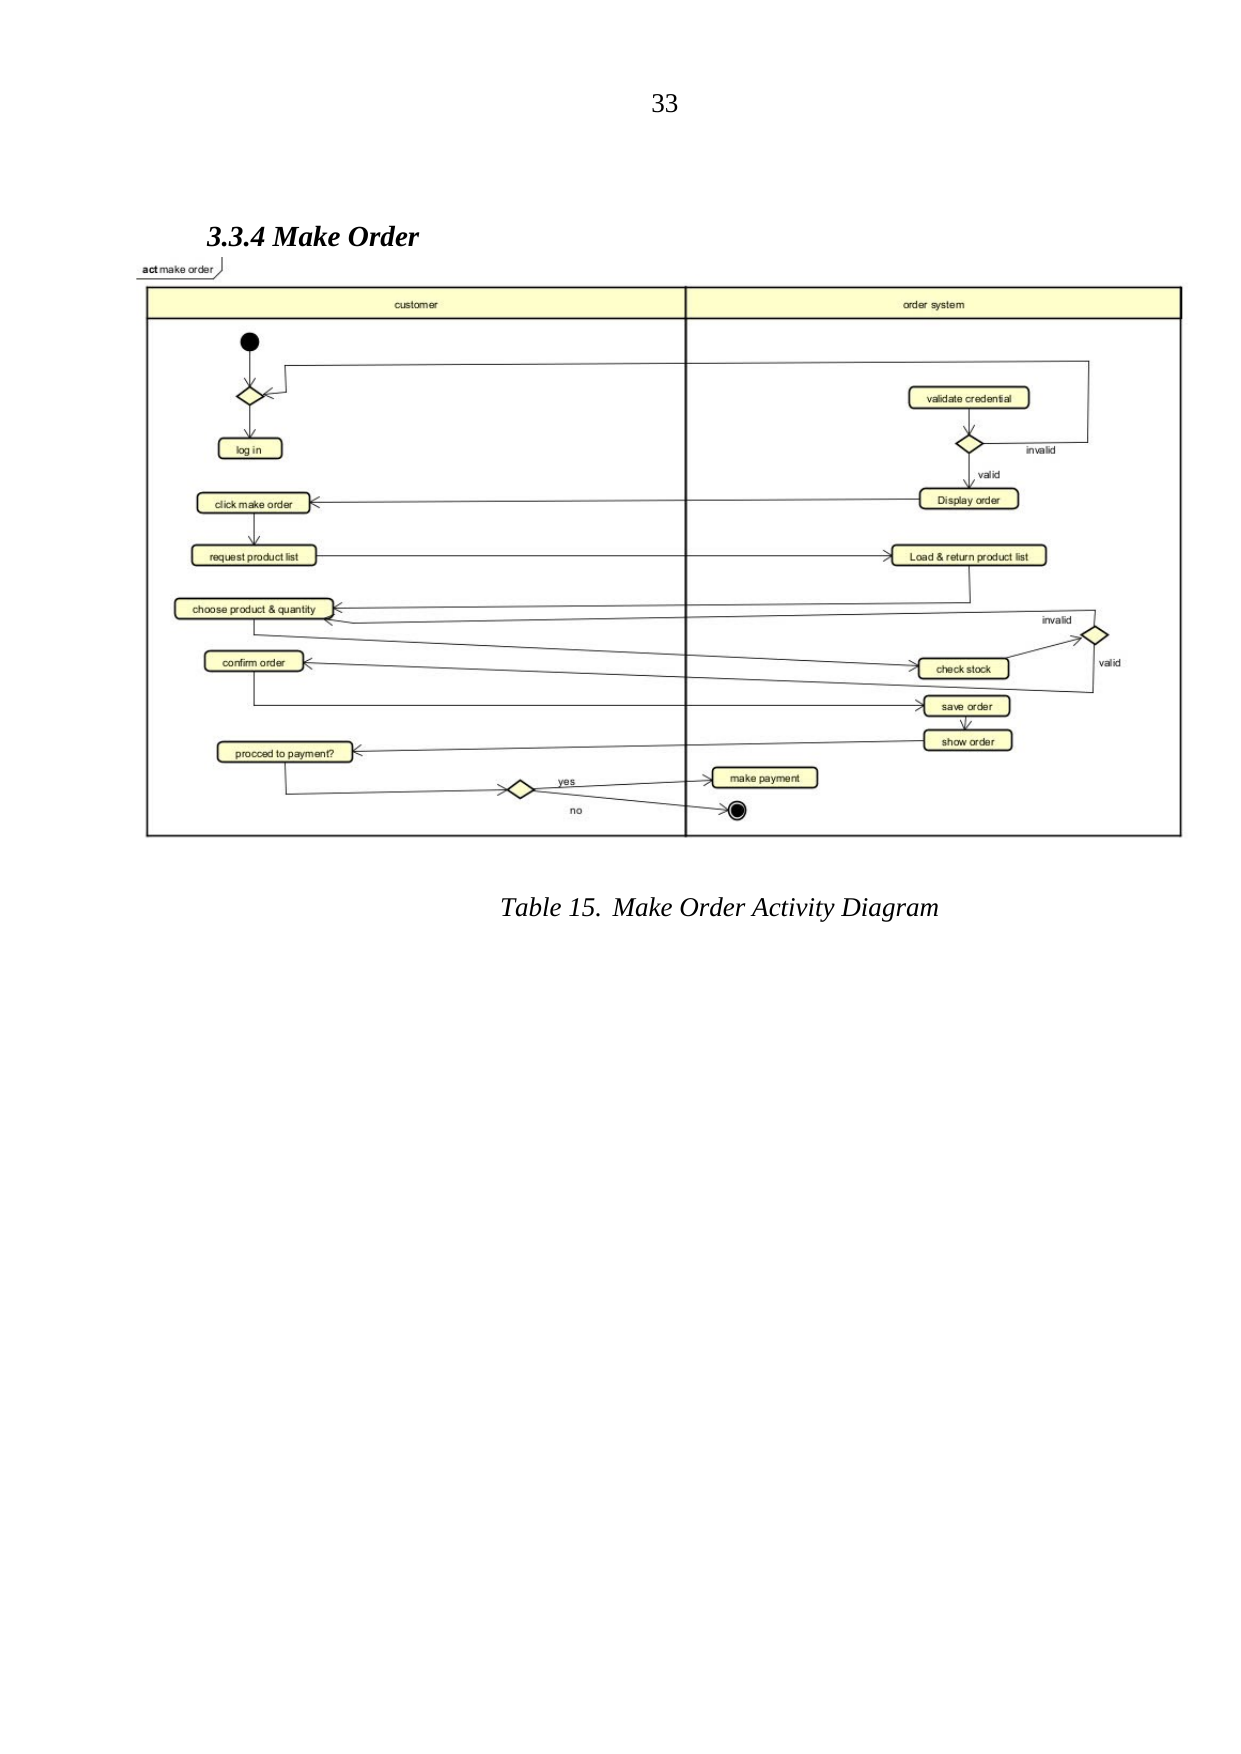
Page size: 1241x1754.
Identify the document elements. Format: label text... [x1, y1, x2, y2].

subtitle Make Order [207, 219, 1122, 253]
picture [136, 257, 1193, 846]
text Make Order Activity Diagram [319, 846, 1122, 922]
